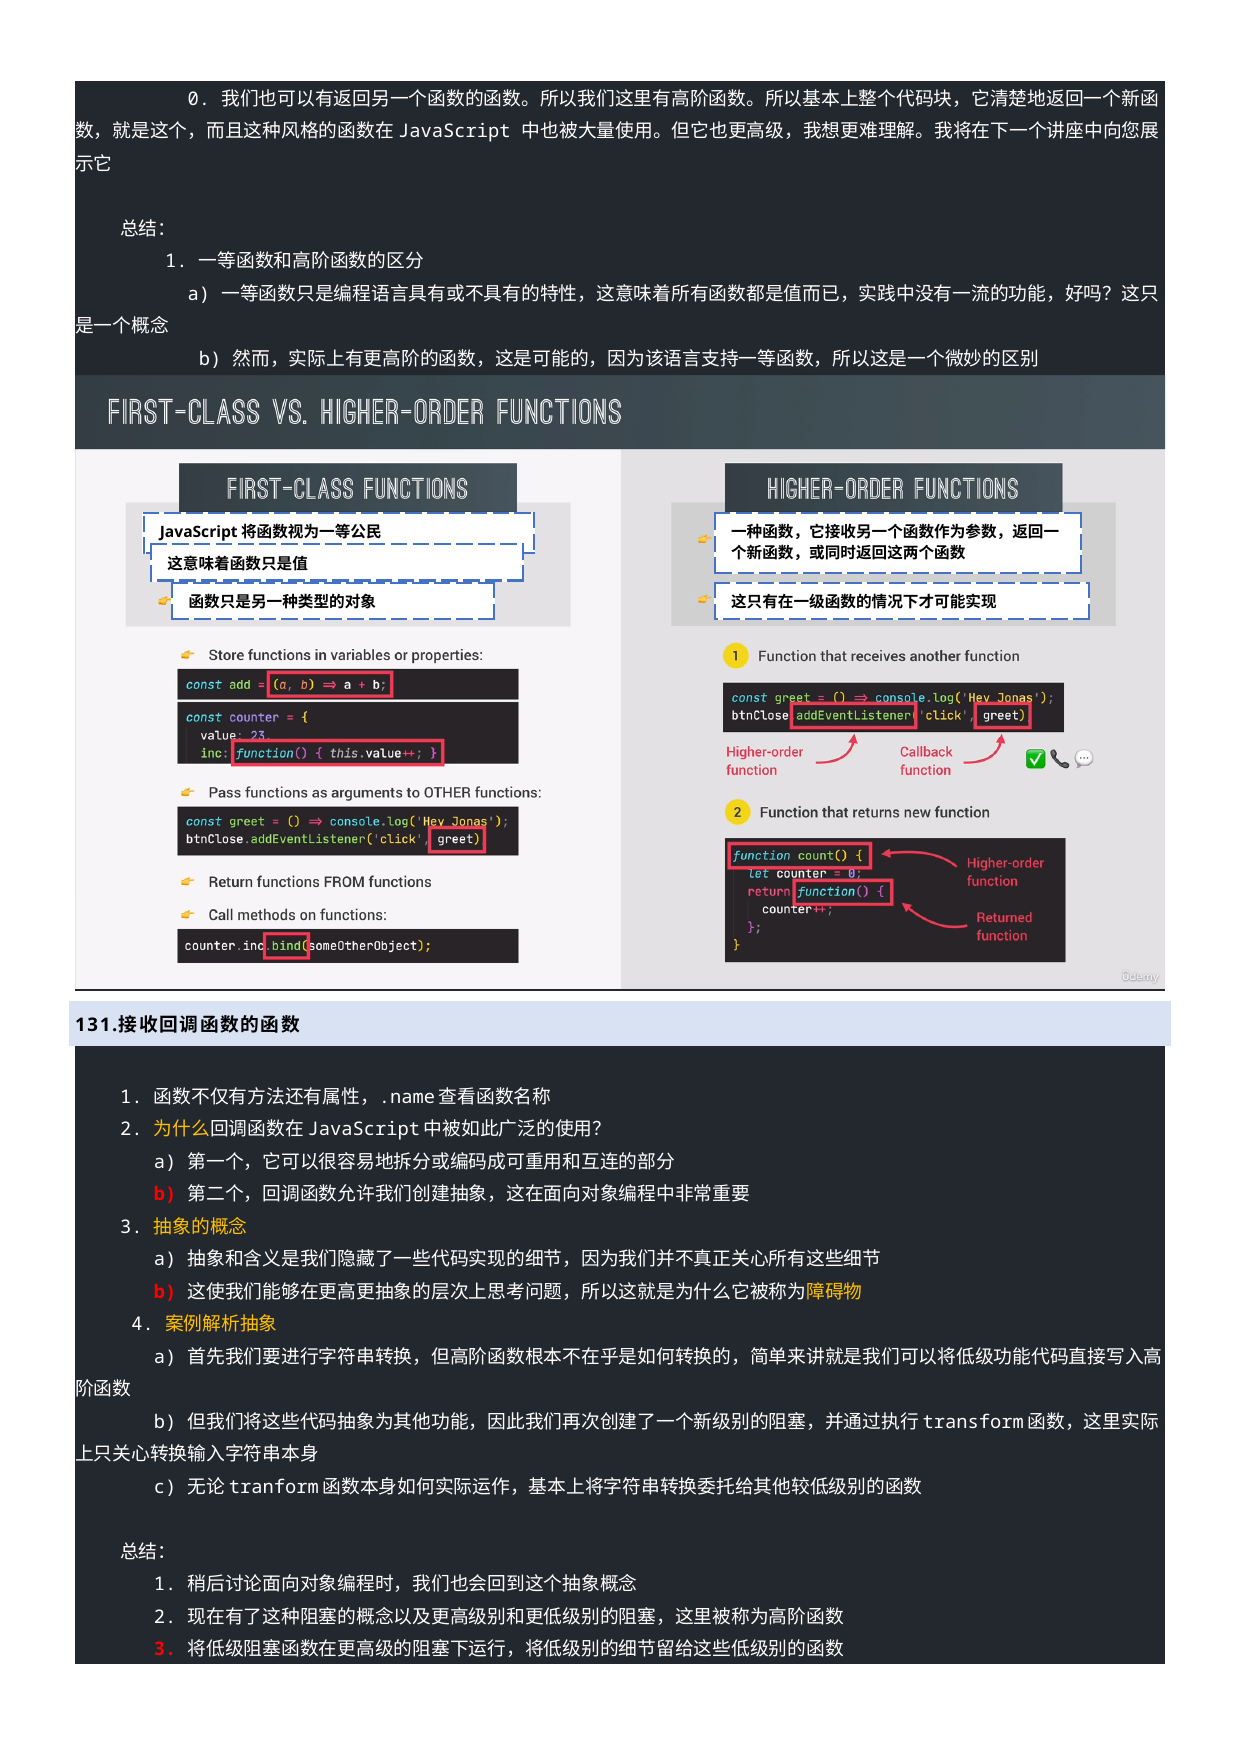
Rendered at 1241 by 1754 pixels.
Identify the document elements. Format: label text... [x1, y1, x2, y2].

text a) 一等函数只是编程语言具有或不具有的特性，这意味着所有函数都是值而已，实践中没有一流的功能，好吗？这只是一个概念 [75, 276, 1165, 341]
text 3. 抽象的概念 [75, 1209, 1165, 1241]
text b) 第二个，回调函数允许我们创建抽象，这在面向对象编程中非常重要 [75, 1176, 1165, 1209]
text c) 无论tranform函数本身如何实际运作，基本上将字符串转换委托给其他较低级别的函数 [75, 1469, 1165, 1501]
text 0. 我们也可以有返回另一个函数的函数。所以我们这里有高阶函数。所以基本上整个代码块，它清楚地返回一个新函数，就是这个，而且这种风格的函数在 JavaScript 中也被大量使用。但它也更高级，我想更难理解。我将在下一个讲座中向您展示它 [75, 81, 1165, 178]
text 3. 将低级阻塞函数在更高级的阻塞下运行，将低级别的细节留给这些低级别的函数 [75, 1631, 1165, 1664]
text b) 这使我们能够在更高更抽象的层次上思考问题，所以这就是为什么它被称为障碍物 [75, 1274, 1165, 1306]
text 总结： [75, 1534, 1165, 1566]
subtitle 131.接收回调函数的函数 [75, 1008, 1165, 1040]
text 2. 现在有了这种阻塞的概念以及更高级别和更低级别的阻塞，这里被称为高阶函数 [75, 1599, 1165, 1631]
picture [75, 375, 1166, 989]
text 1. 稍后讨论面向对象编程时，我们也会回到这个抽象概念 [75, 1566, 1165, 1599]
text a) 抽象和含义是我们隐藏了一些代码实现的细节，因为我们并不真正关心所有这些细节 [75, 1241, 1165, 1274]
text a) 第一个，它可以很容易地拆分或编码成可重用和互连的部分 [75, 1144, 1165, 1176]
text a) 首先我们要进行字符串转换，但高阶函数根本不在乎是如何转换的，简单来讲就是我们可以将低级功能代码直接写入高阶函数 [75, 1339, 1165, 1404]
text 1. 一等函数和高阶函数的区分 [75, 243, 1165, 276]
text b) 但我们将这些代码抽象为其他功能，因此我们再次创建了一个新级别的阻塞，并通过执行transform函数，这里实际上只关心转换输入字符串本身 [75, 1404, 1165, 1469]
text b) 然而，实际上有更高阶的函数，这是可能的，因为该语言支持一等函数，所以这是一个微妙的区别 [75, 341, 1165, 373]
text 4. 案例解析抽象 [75, 1306, 1165, 1339]
text 总结： [75, 211, 1165, 243]
text 1. 函数不仅有方法还有属性，.name查看函数名称 [75, 1079, 1165, 1111]
text 2. 为什么回调函数在JavaScript中被如此广泛的使用？ [75, 1111, 1165, 1144]
